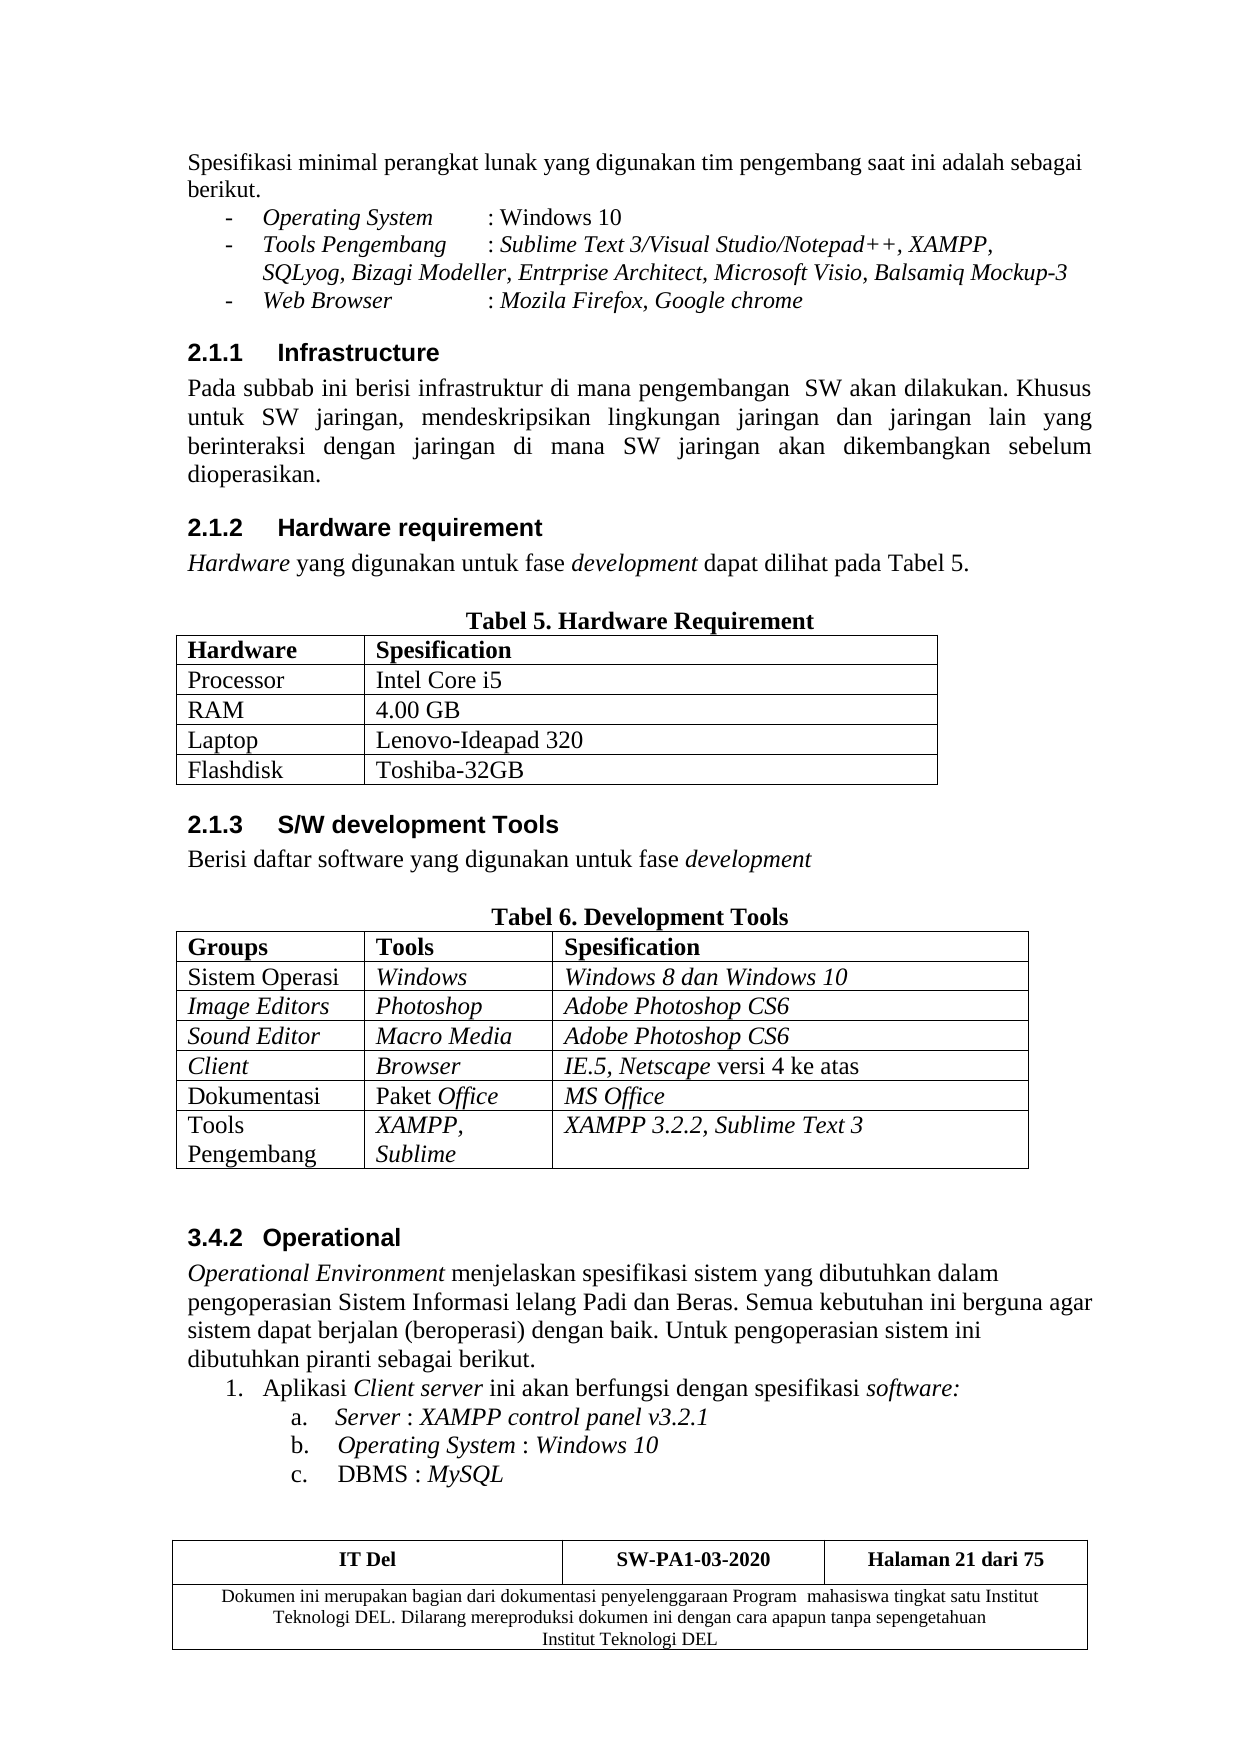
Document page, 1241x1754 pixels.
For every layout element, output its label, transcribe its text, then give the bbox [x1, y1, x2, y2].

list DBMS : MySQL [291, 1459, 1092, 1488]
text Pada subbab ini berisi infrastruktur di mana pengembangan SW akan dilakukan. Khusus untuk SW jaringan, mendeskripsikan lingkungan jaringan dan jaringan lain yang berinteraksi dengan jaringan di mana SW jaringan akan dikembangkan sebelum dioperasikan. [187, 373, 1092, 488]
table_cell RAM [177, 695, 364, 724]
table_cell Dokumentasi [177, 1081, 364, 1109]
table_cell Sound Editor [177, 1021, 364, 1050]
list Web Browser : Mozila Firefox, Google chrome [225, 286, 1092, 313]
list Operating System : Windows 10 [291, 1430, 1092, 1459]
table_cell Sistem Operasi [177, 962, 364, 990]
table_header Spesification [365, 636, 937, 664]
table_cell IE.5, Netscape versi 4 ke atas [553, 1051, 1028, 1080]
table_cell Tools Pengembang [177, 1111, 364, 1168]
text Spesifikasi minimal perangkat lunak yang digunakan tim pengembang saat ini adalah sebagai berikut. [187, 148, 1092, 203]
subtitle Infrastructure [187, 338, 1092, 367]
text Operational Environment menjelaskan spesifikasi sistem yang dibutuhkan dalam pengoperasian Sistem Informasi lelang Padi dan Beras. Semua kebutuhan ini berguna agar sistem dapat berjalan (beroperasi) dengan baik. Untuk pengoperasian sistem ini dibutuhkan piranti sebagai berikut. [187, 1258, 1092, 1373]
table_cell Processor [177, 665, 364, 694]
table_cell Browser [365, 1051, 552, 1080]
table_cell Flashdisk [177, 755, 364, 783]
table_cell 4.00 GB [365, 695, 937, 724]
table_cell Toshiba-32GB [365, 755, 937, 783]
list Aplikasi Client server ini akan berfungsi dengan spesifikasi software: [225, 1373, 1092, 1402]
text Hardware yang digunakan untuk fase development dapat dilihat pada Tabel 5. [187, 548, 1092, 577]
table_cell Windows [365, 962, 552, 990]
list Tools Pengembang : Sublime Text 3/Visual Studio/Notepad++, XAMPP, SQLyog, Bizagi Modeller, Entrprise Architect, Microsoft Visio, Balsamiq Mockup-3 [225, 231, 1092, 286]
subtitle S/W development Tools [187, 809, 1092, 838]
table_cell Laptop [177, 725, 364, 754]
table_cell Windows 8 dan Windows 10 [553, 962, 1028, 990]
subtitle Hardware requirement [187, 513, 1092, 542]
table_header Spesification [553, 932, 1028, 961]
table_cell Paket Office [365, 1081, 552, 1109]
table_header Tools [365, 932, 552, 961]
list Operating System : Windows 10 [225, 203, 1092, 231]
text Berisi daftar software yang digunakan untuk fase development [187, 844, 1092, 873]
table_cell XAMPP 3.2.2, Sublime Text 3 [553, 1111, 1028, 1168]
table_cell Intel Core i5 [365, 665, 937, 694]
table_header Hardware [177, 636, 364, 664]
table_cell XAMPP, Sublime [365, 1111, 552, 1168]
table_cell Lenovo-Ideapad 320 [365, 725, 937, 754]
table_cell Macro Media [365, 1021, 552, 1050]
table_cell MS Office [553, 1081, 1028, 1109]
text Tabel 5. Hardware Requirement [187, 606, 1092, 634]
list Server : XAMPP control panel v3.2.1 [291, 1402, 1092, 1430]
table_cell Photoshop [365, 991, 552, 1020]
table_cell Image Editors [177, 991, 364, 1020]
table_cell Adobe Photoshop CS6 [553, 1021, 1028, 1050]
subtitle Operational [187, 1223, 1092, 1252]
table_cell Adobe Photoshop CS6 [553, 991, 1028, 1020]
table_cell Client [177, 1051, 364, 1080]
text Tabel 6. Development Tools [187, 902, 1092, 931]
table_header Groups [177, 932, 364, 961]
